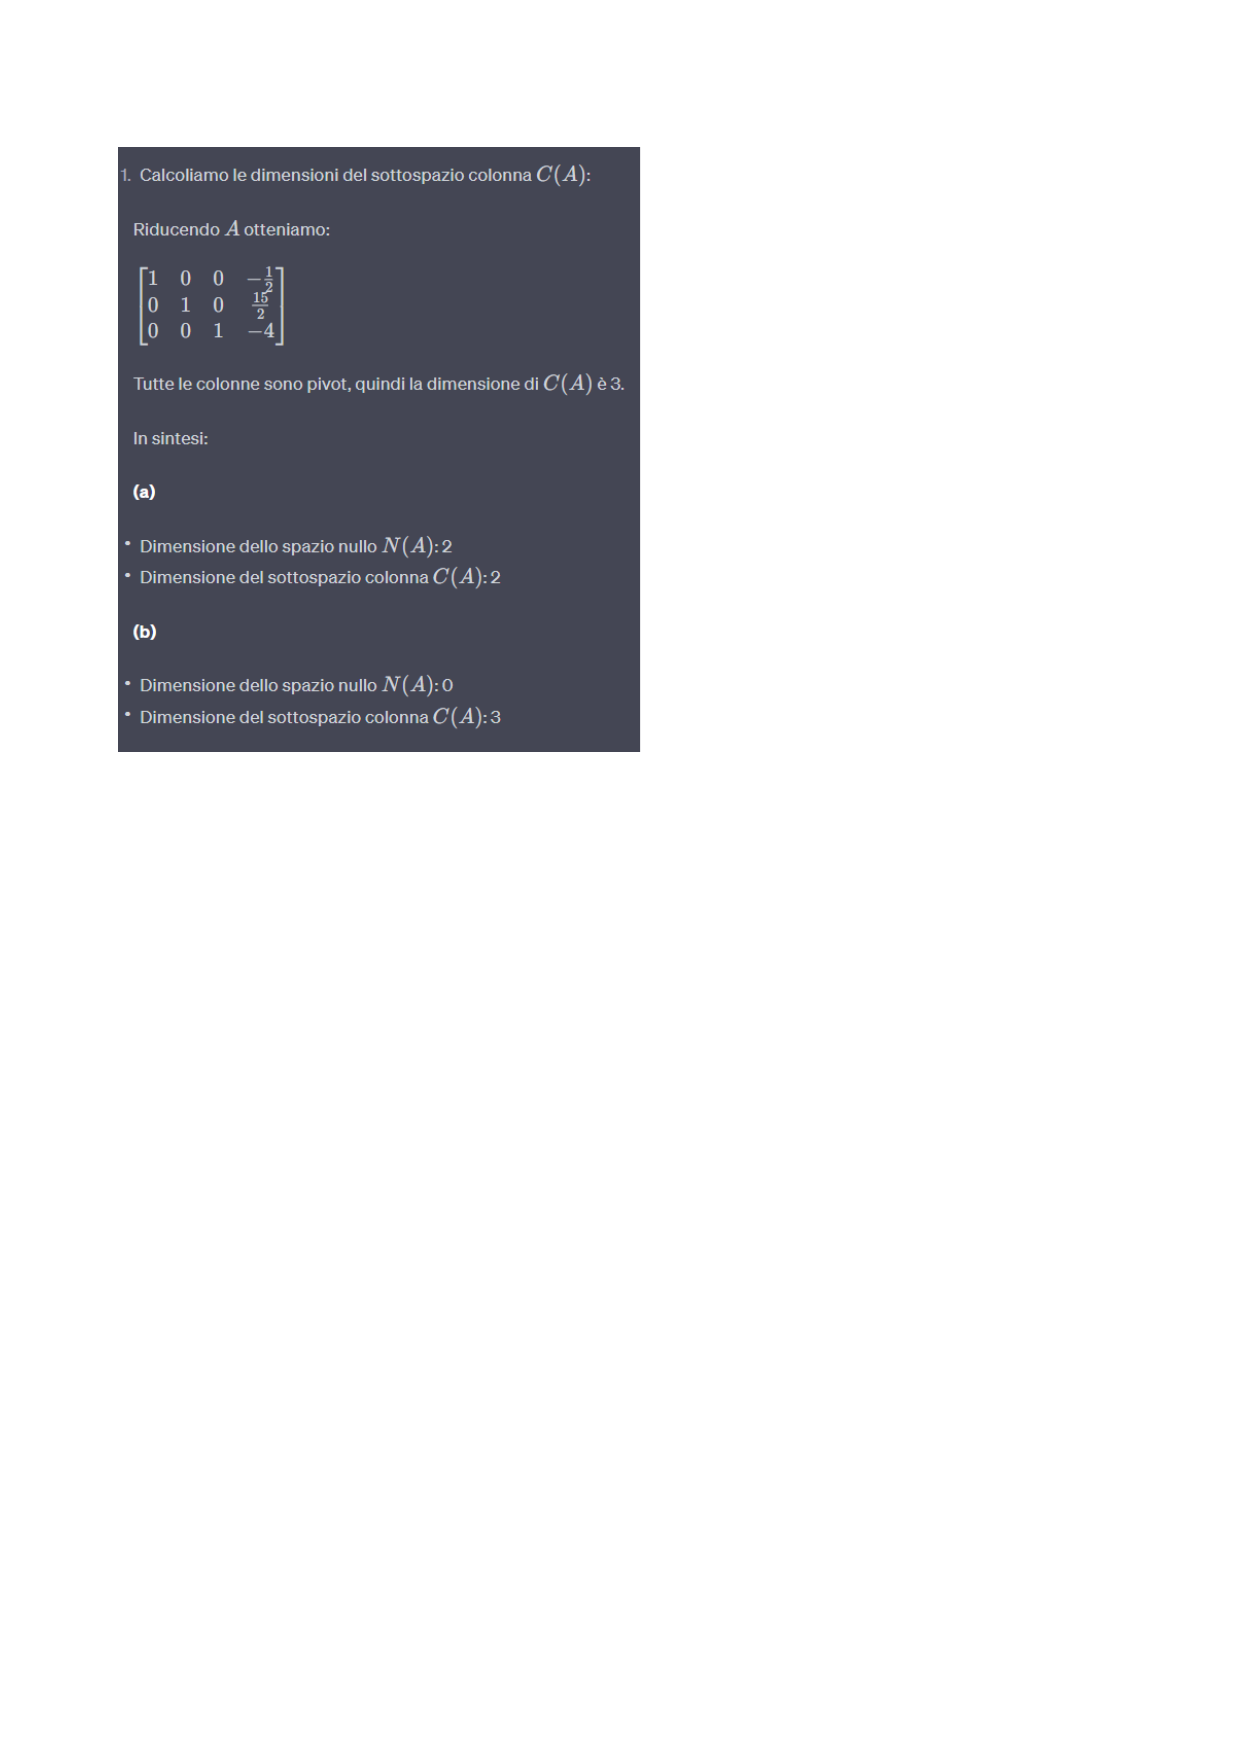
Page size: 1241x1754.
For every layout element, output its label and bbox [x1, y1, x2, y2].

picture [118, 147, 641, 752]
